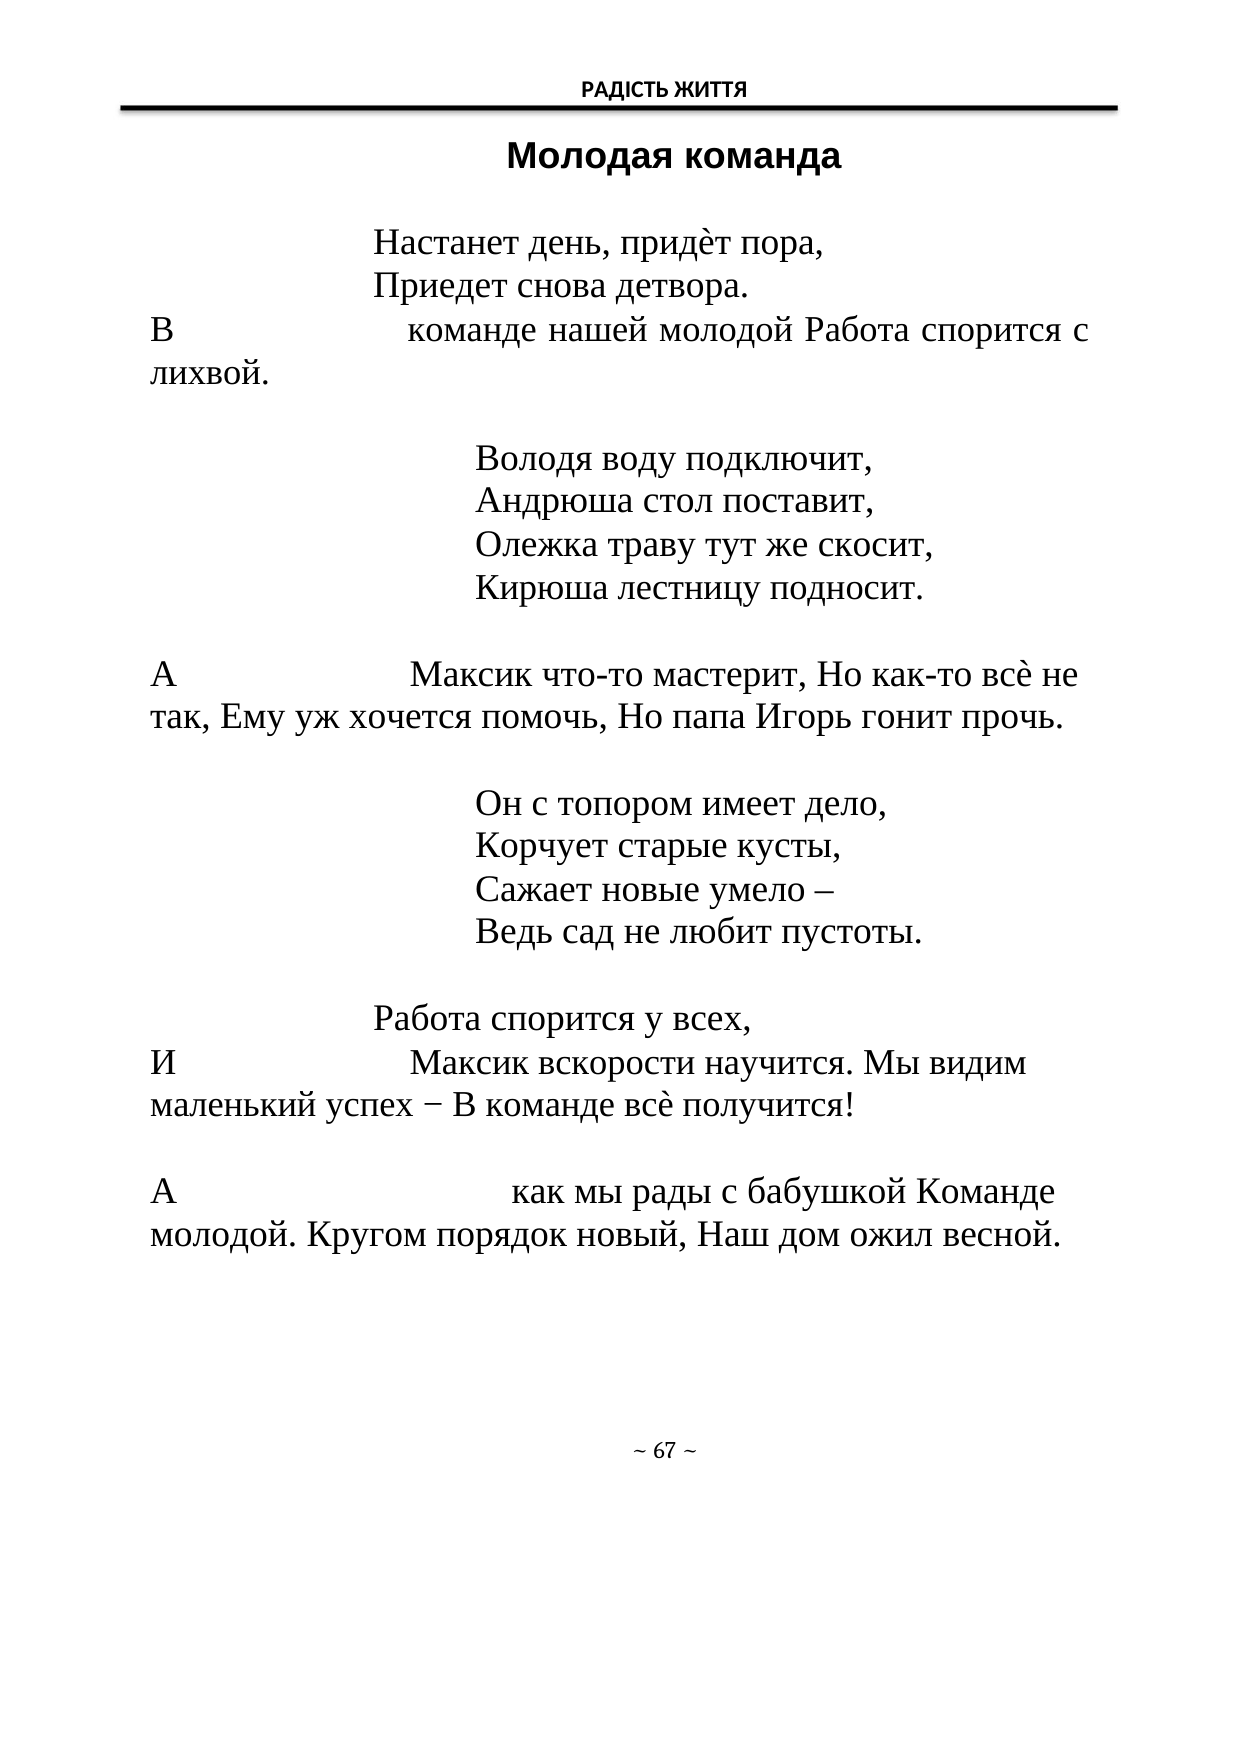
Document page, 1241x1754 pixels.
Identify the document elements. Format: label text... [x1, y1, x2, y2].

text Ведь сад не любит пустоты. [475, 909, 1090, 952]
list как мы рады с бабушкой Команде молодой. Кругом порядок новый, Наш дом ожил весной. [150, 1169, 1090, 1254]
list команде нашей молодой Работа спорится с лихвой. [150, 308, 1090, 392]
text Сажает новые умело – [475, 866, 1090, 909]
picture [113, 101, 1124, 120]
text Молодая команда [506, 133, 1090, 177]
list Максик вскорости научится. Мы видим маленький успех − В команде всѐ получится! [150, 1040, 1090, 1125]
list Максик что-то мастерит, Но как-то всѐ не так, Ему уж хочется помочь, Но папа Игорь гонит прочь. [150, 652, 1090, 737]
text Андрюша стол поставит, [475, 478, 1090, 521]
text Володя воду подключит, [475, 435, 1090, 478]
text Олежка траву тут же скосит, [475, 521, 1090, 564]
text Кирюша лестницу подносит. [475, 565, 1090, 607]
text Он с топором имеет дело, [475, 780, 1090, 823]
text ~ 67 ~ [631, 1437, 1090, 1465]
text Приедет снова детвора. [373, 263, 1090, 306]
text Настанет день, придѐт пора, [373, 219, 1090, 263]
text РАДІСТЬ ЖИТТЯ [581, 74, 1090, 104]
text Работа спорится у всех, [373, 995, 1090, 1038]
text Корчует старые кусты, [475, 823, 1090, 866]
